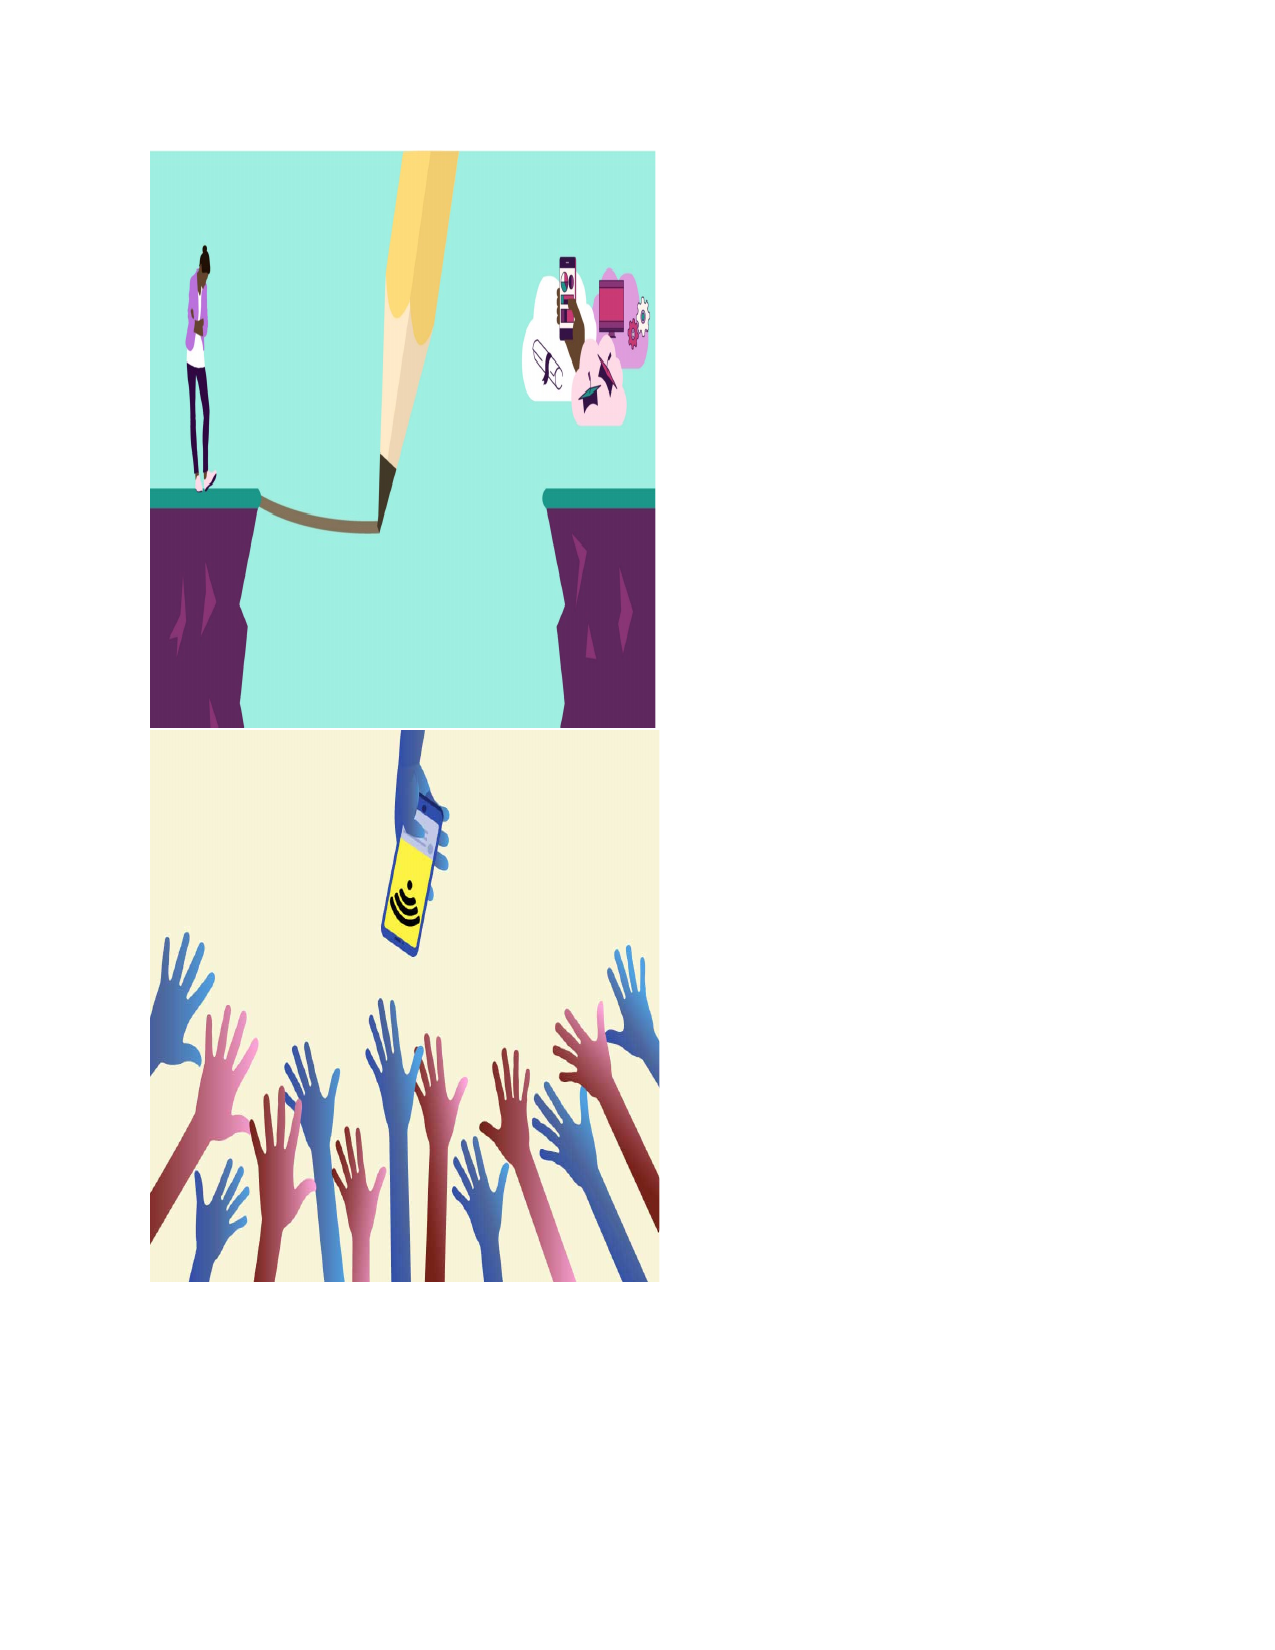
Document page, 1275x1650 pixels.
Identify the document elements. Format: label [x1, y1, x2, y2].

picture [150, 150, 656, 728]
picture [150, 730, 660, 1282]
